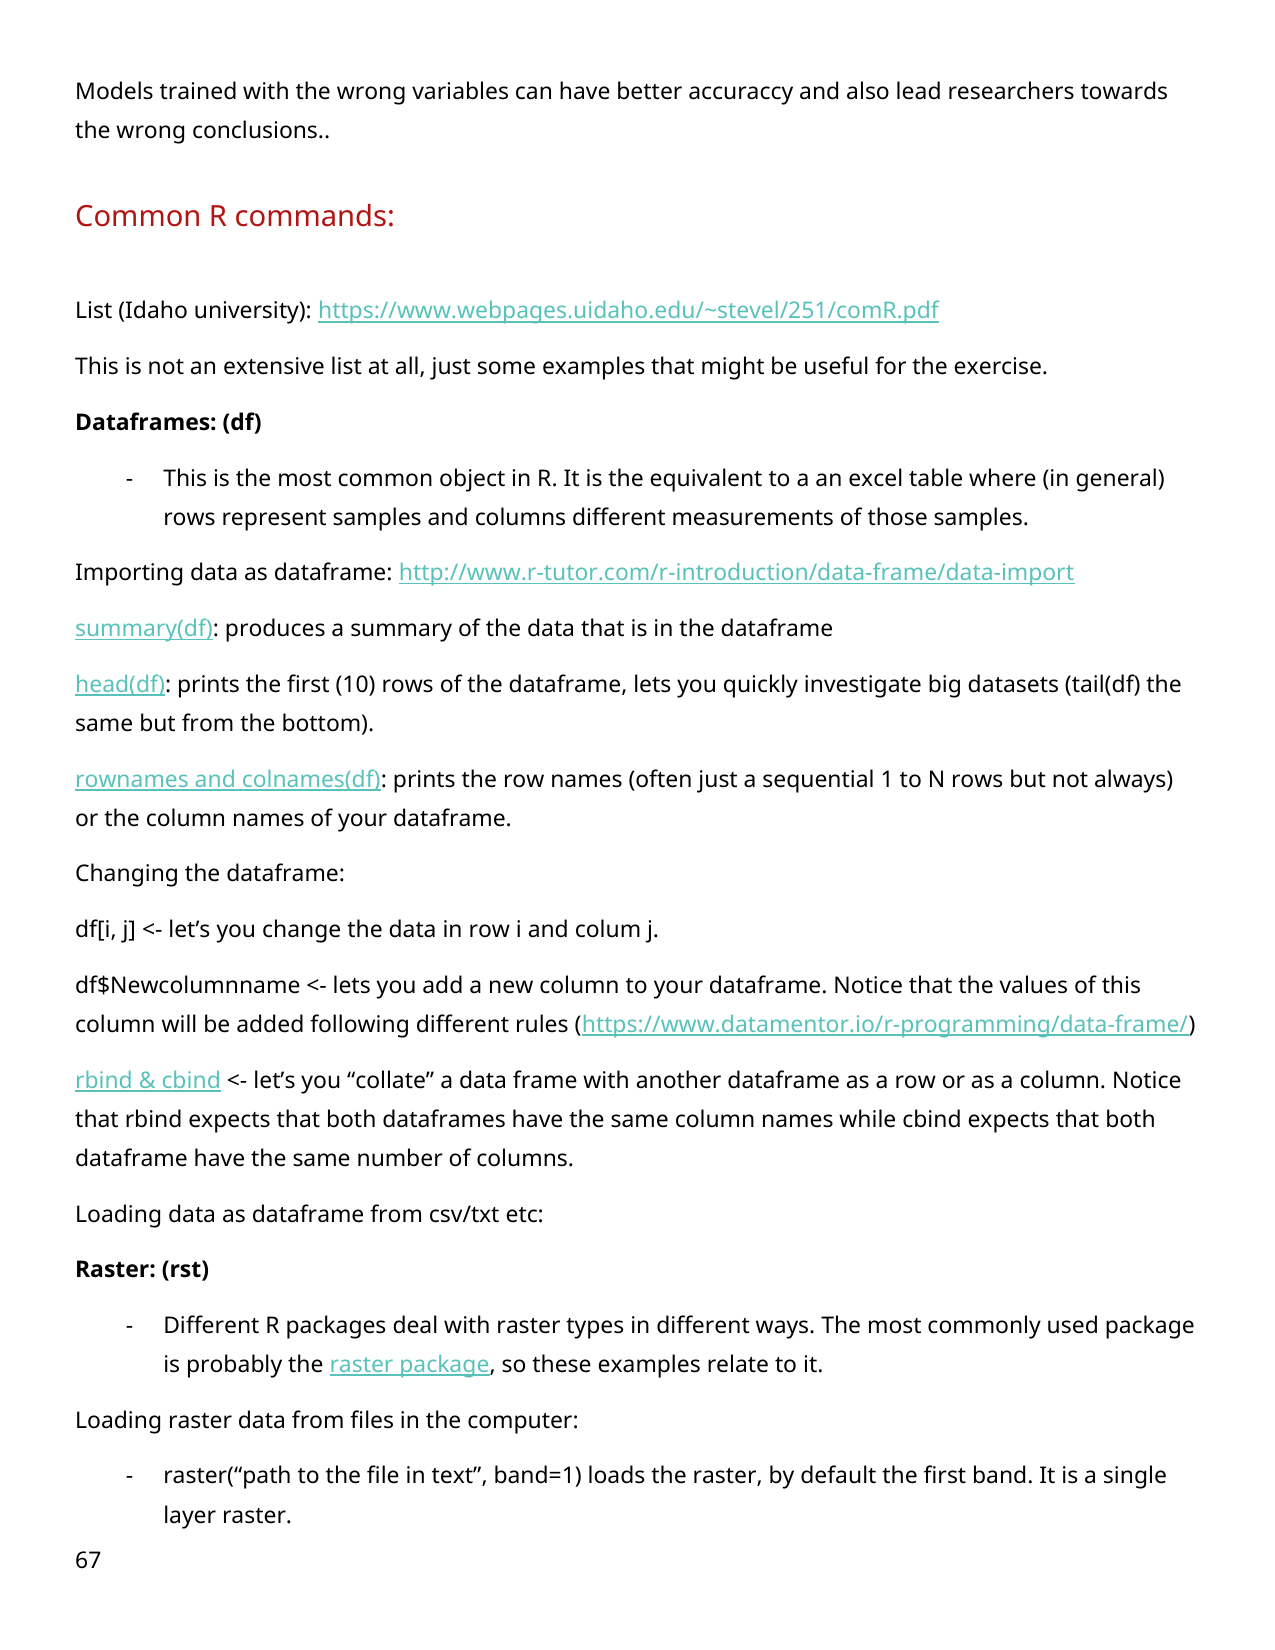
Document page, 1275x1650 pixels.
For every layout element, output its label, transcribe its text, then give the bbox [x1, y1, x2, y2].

list This is the most common object in R. It is the equivalent to a an excel table where (in general) rows represent samples and columns different measurements of those samples. [126, 462, 1200, 532]
text df[i, j] <- let’s you change the data in row i and colum j. [75, 913, 1200, 944]
text This is not an extensive list at all, just some examples that might be useful for the exercise. [75, 350, 1200, 381]
list raster(“path to the file in text”, band=1) loads the raster, by default the first band. It is a single layer raster. [126, 1459, 1200, 1530]
text Importing data as dataframe: http://www.r-tutor.com/r-introduction/data-frame/data-import [75, 556, 1200, 588]
text Loading data as dataframe from csv/txt etc: [75, 1197, 1200, 1229]
text df$Newcolumnname <- lets you add a new column to your dataframe. Notice that the values of this column will be added following different rules (https://www.datamentor.io/r-programming/data-frame/) [75, 969, 1200, 1039]
text summary(df): produces a summary of the data that is in the dataframe [75, 612, 1200, 643]
text Loading raster data from files in the computer: [75, 1404, 1200, 1435]
text Raster: (rst) [75, 1253, 1200, 1284]
list Different R packages deal with raster types in different ways. The most commonly used package is probably the raster package, so these examples relate to it. [126, 1309, 1200, 1379]
text rbind & cbind <- let’s you “collate” a data frame with another dataframe as a row or as a column. Notice that rbind expects that both dataframes have the same column names while cbind expects that both dataframe have the same number of columns. [75, 1064, 1200, 1173]
text Changing the dataframe: [75, 857, 1200, 889]
text Dataframes: (df) [75, 406, 1200, 437]
subtitle Common R commands: [75, 195, 1200, 234]
text head(df): prints the first (10) rows of the dataframe, lets you quickly investigate big datasets (tail(df) the same but from the bottom). [75, 668, 1200, 738]
text Models trained with the wrong variables can have better accuraccy and also lead researchers towards the wrong conclusions.. [75, 75, 1200, 145]
text List (Idaho university): https://www.webpages.uidaho.edu/~stevel/251/comR.pdf [75, 294, 1200, 326]
text rownames and colnames(df): prints the row names (often just a sequential 1 to N rows but not always) or the column names of your dataframe. [75, 763, 1200, 833]
